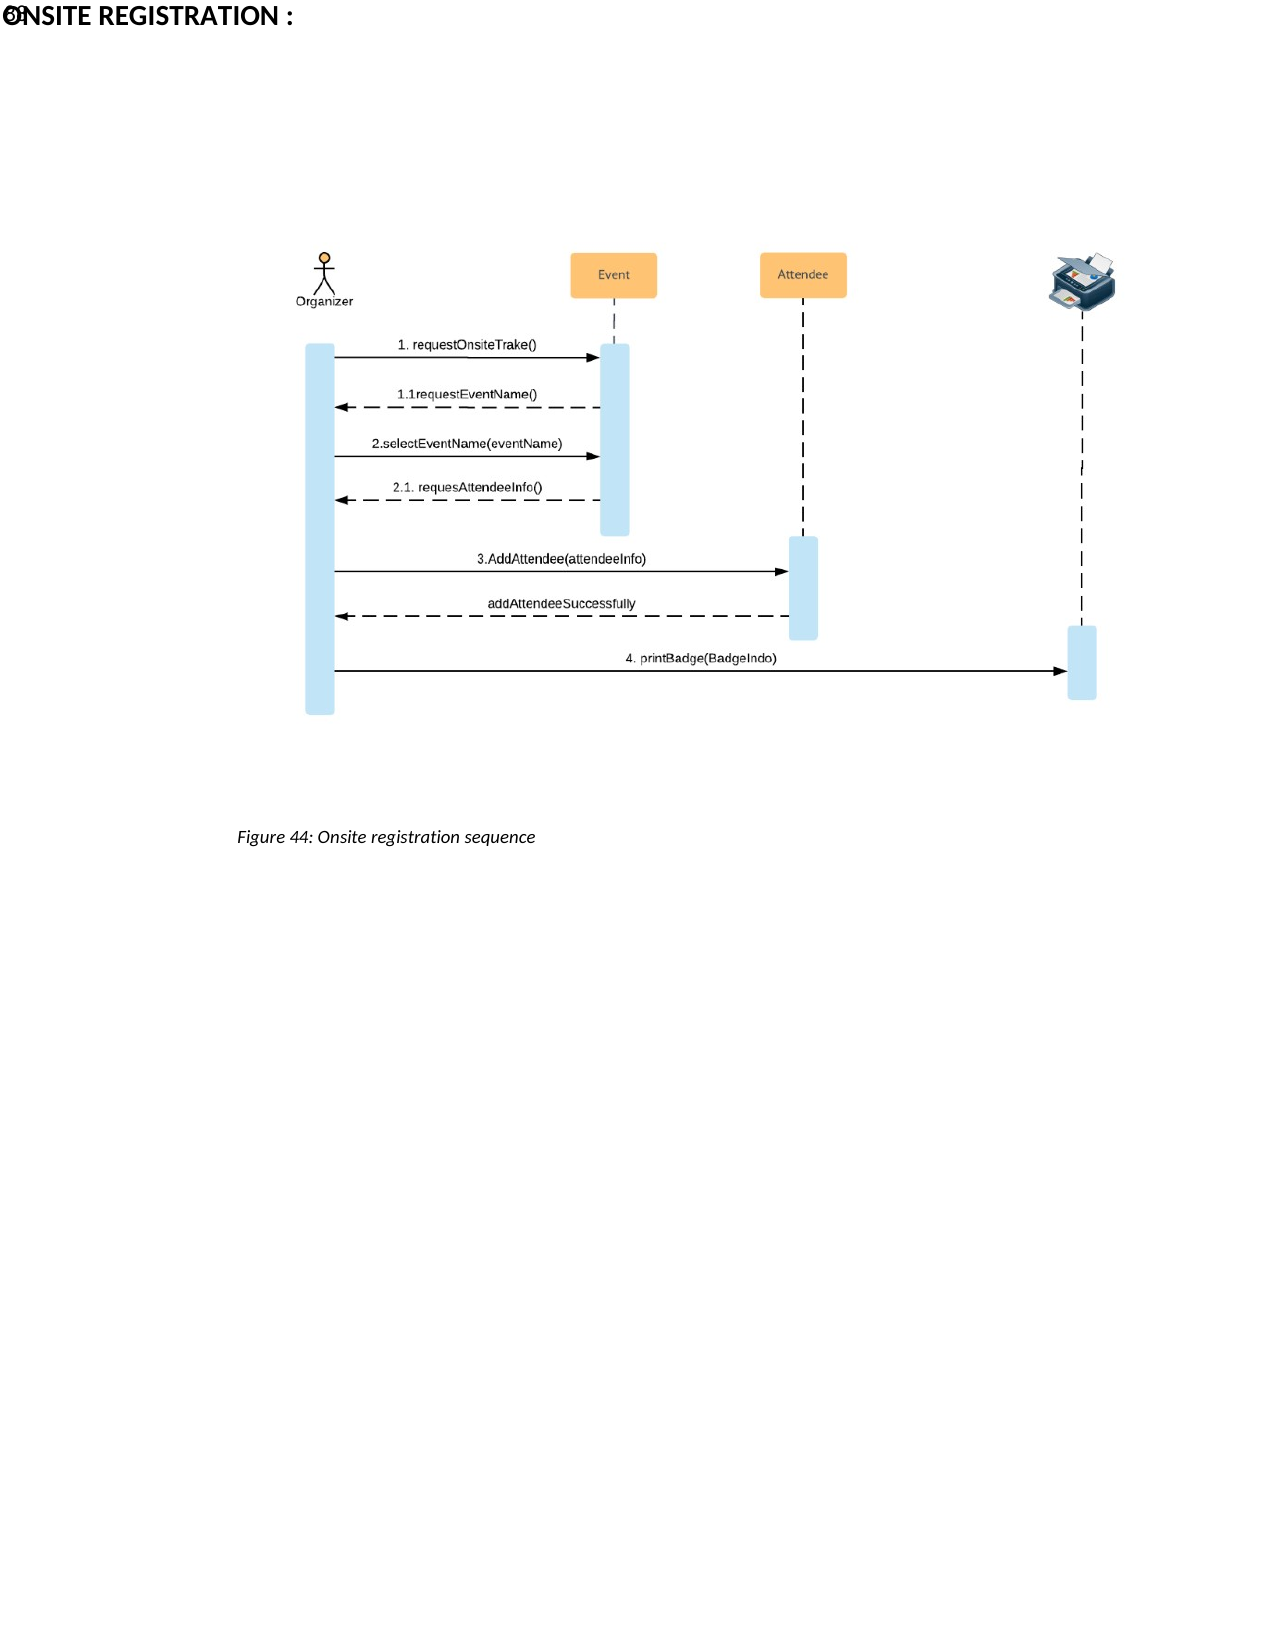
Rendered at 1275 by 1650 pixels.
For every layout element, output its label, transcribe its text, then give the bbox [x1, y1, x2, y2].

picture [237, 212, 1183, 754]
text Figure 44: Onsite registration sequence [237, 826, 1198, 848]
